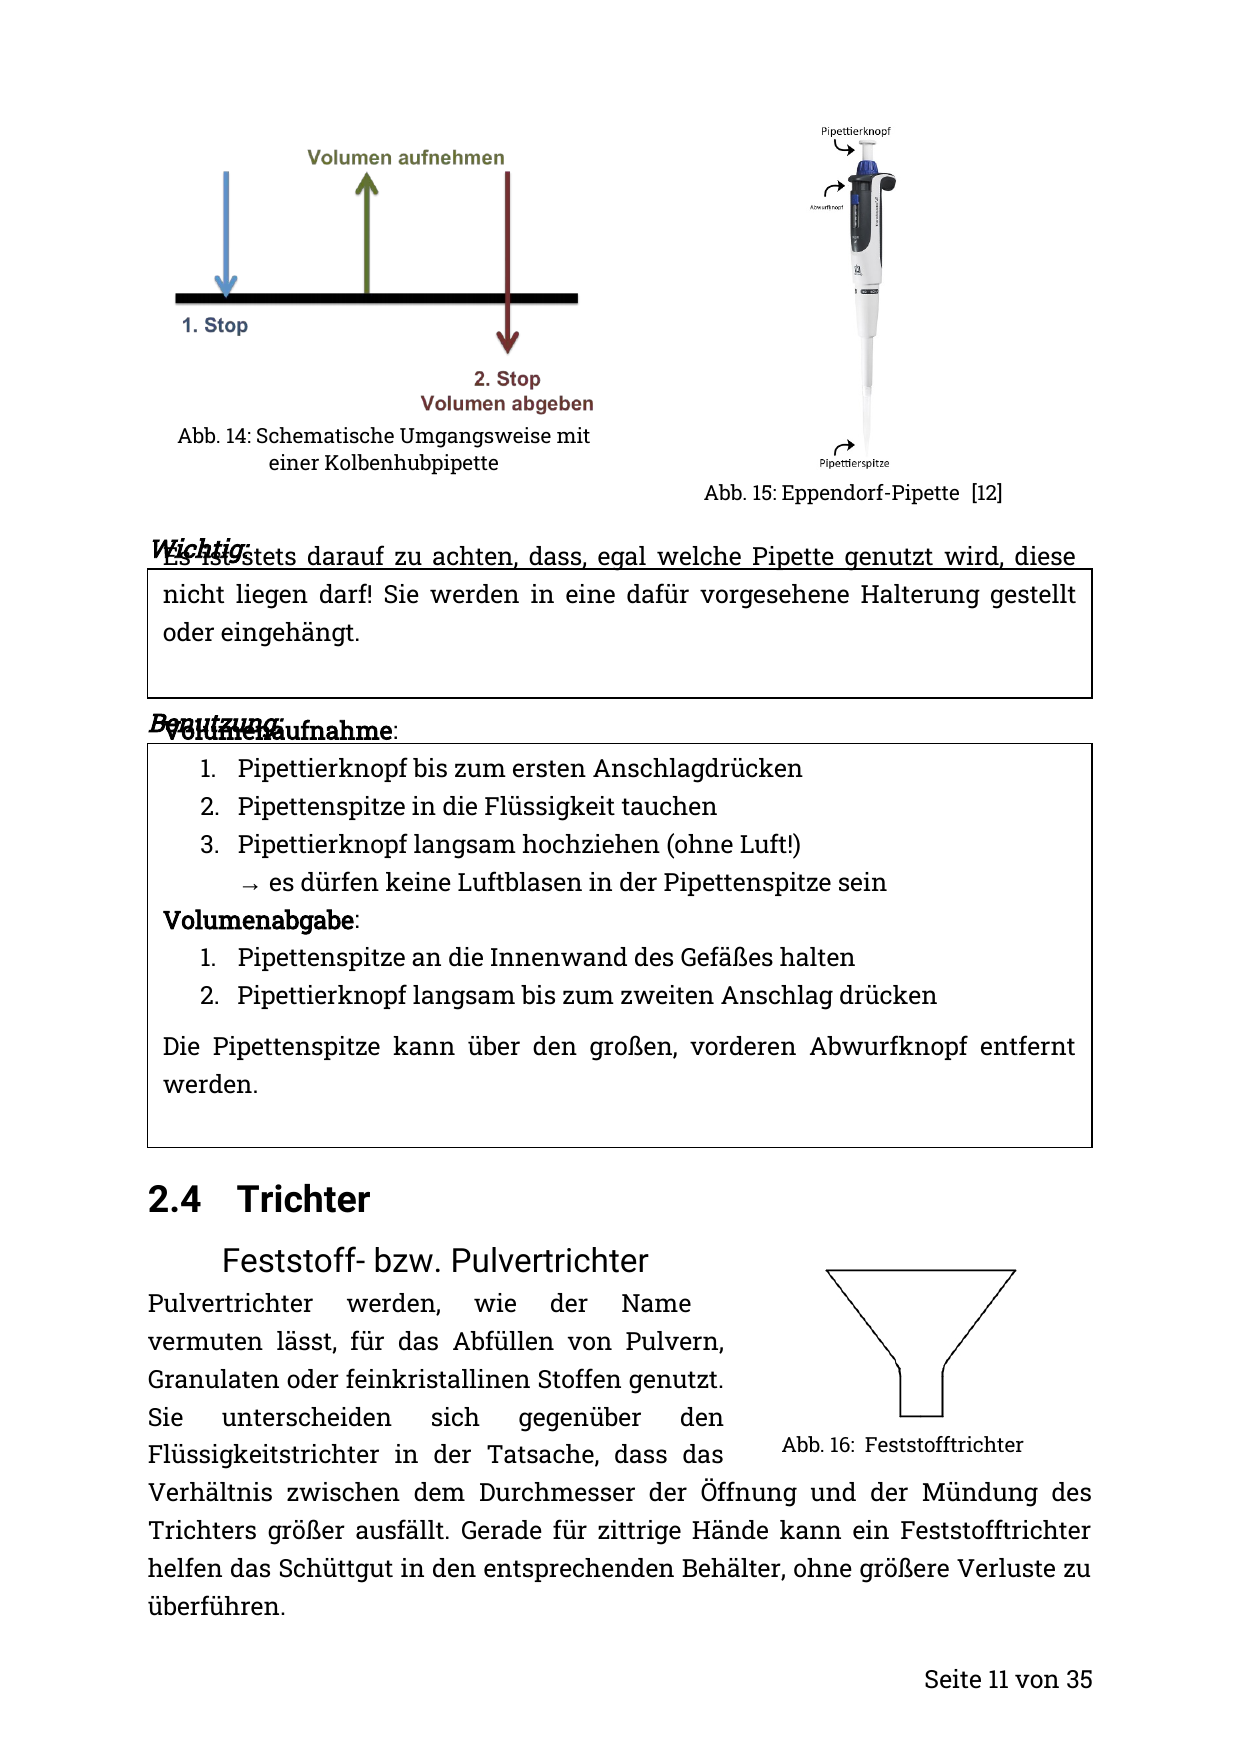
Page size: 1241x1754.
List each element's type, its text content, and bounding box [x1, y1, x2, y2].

list Benutzung: [148, 706, 1092, 743]
subtitle Trichter [148, 1178, 1092, 1222]
text Wichtig: [148, 531, 1092, 568]
picture [823, 1267, 1017, 1418]
table_header Abb. : Eppendorf-Pipette [620, 118, 1092, 519]
text Pulvertrichter werden, wie der Name vermuten lässt, für das Abfüllen von Pulvern, Granulaten oder feinkristallinen Stoffen genutzt. Sie unterscheiden sich gegenüber den Flüssigkeitstrichter in der Tatsache, dass das Verhältnis zwischen dem Durchmesser der Öffnung und der Mündung des Trichters größer ausfällt. Gerade für zittrige Hände kann ein Feststofftrichter helfen das Schüttgut in den entsprechenden Behälter, ohne größere Verluste zu überführen. [148, 1286, 1092, 1622]
subtitle Feststoff- bzw. Pulvertrichter [148, 1241, 1092, 1280]
picture [170, 148, 598, 417]
picture [805, 118, 906, 474]
